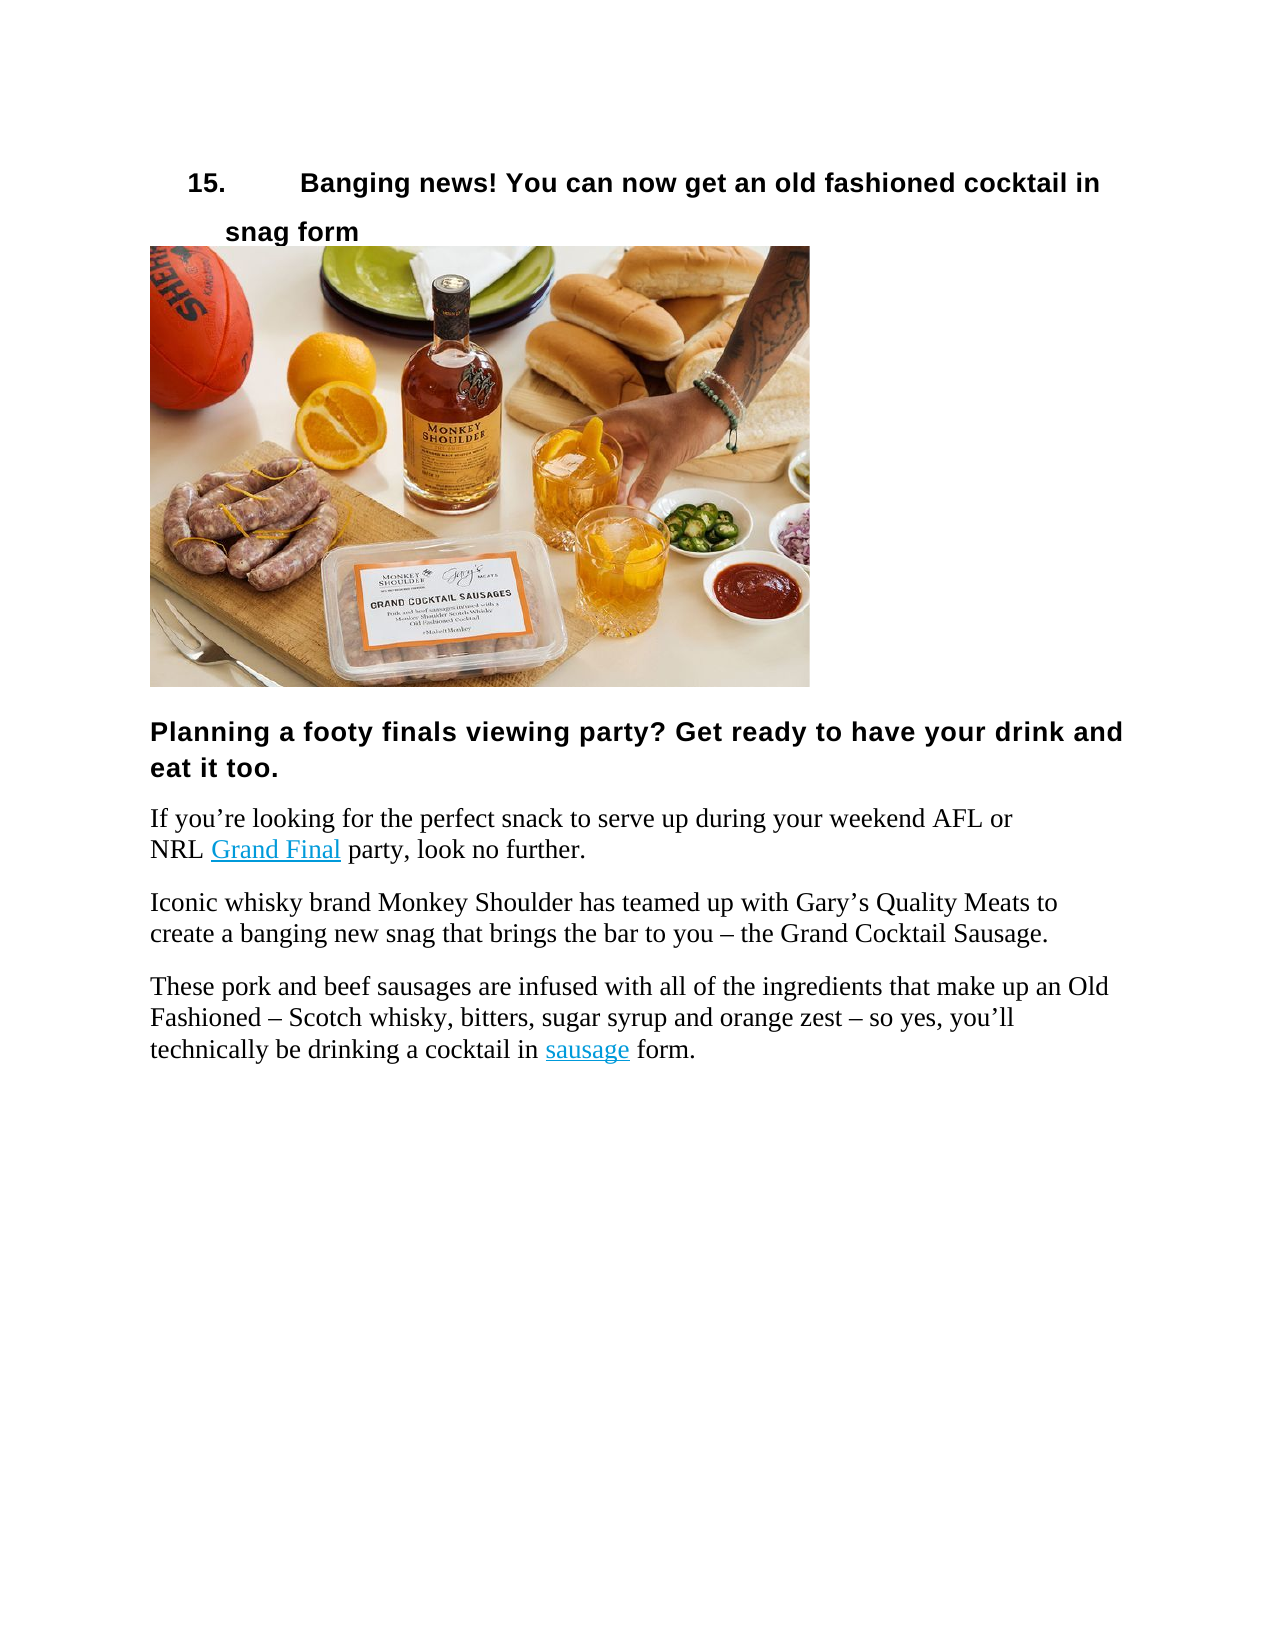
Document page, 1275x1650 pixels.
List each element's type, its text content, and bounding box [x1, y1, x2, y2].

text If you’re looking for the perfect snack to serve up during your weekend AFL or NRL Grand Final party, look no further. [150, 802, 1125, 864]
text Iconic whisky brand Monkey Shoulder has teamed up with Gary’s Quality Meats to create a banging new snag that brings the bar to you – the Grand Cocktail Sausage. [150, 886, 1125, 948]
text These pork and beef sausages are infused with all of the ingredients that make up an Old Fashioned – Scotch whisky, bitters, sugar syrup and orange zest – so yes, you’ll technically be drinking a cocktail in sausage form. [150, 970, 1125, 1064]
subtitle Banging news! You can now get an old fashioned cocktail in snag form [187, 150, 1125, 247]
picture [150, 246, 810, 687]
text Planning a footy finals viewing party? Get ready to have your drink and eat it too. [150, 711, 1125, 783]
